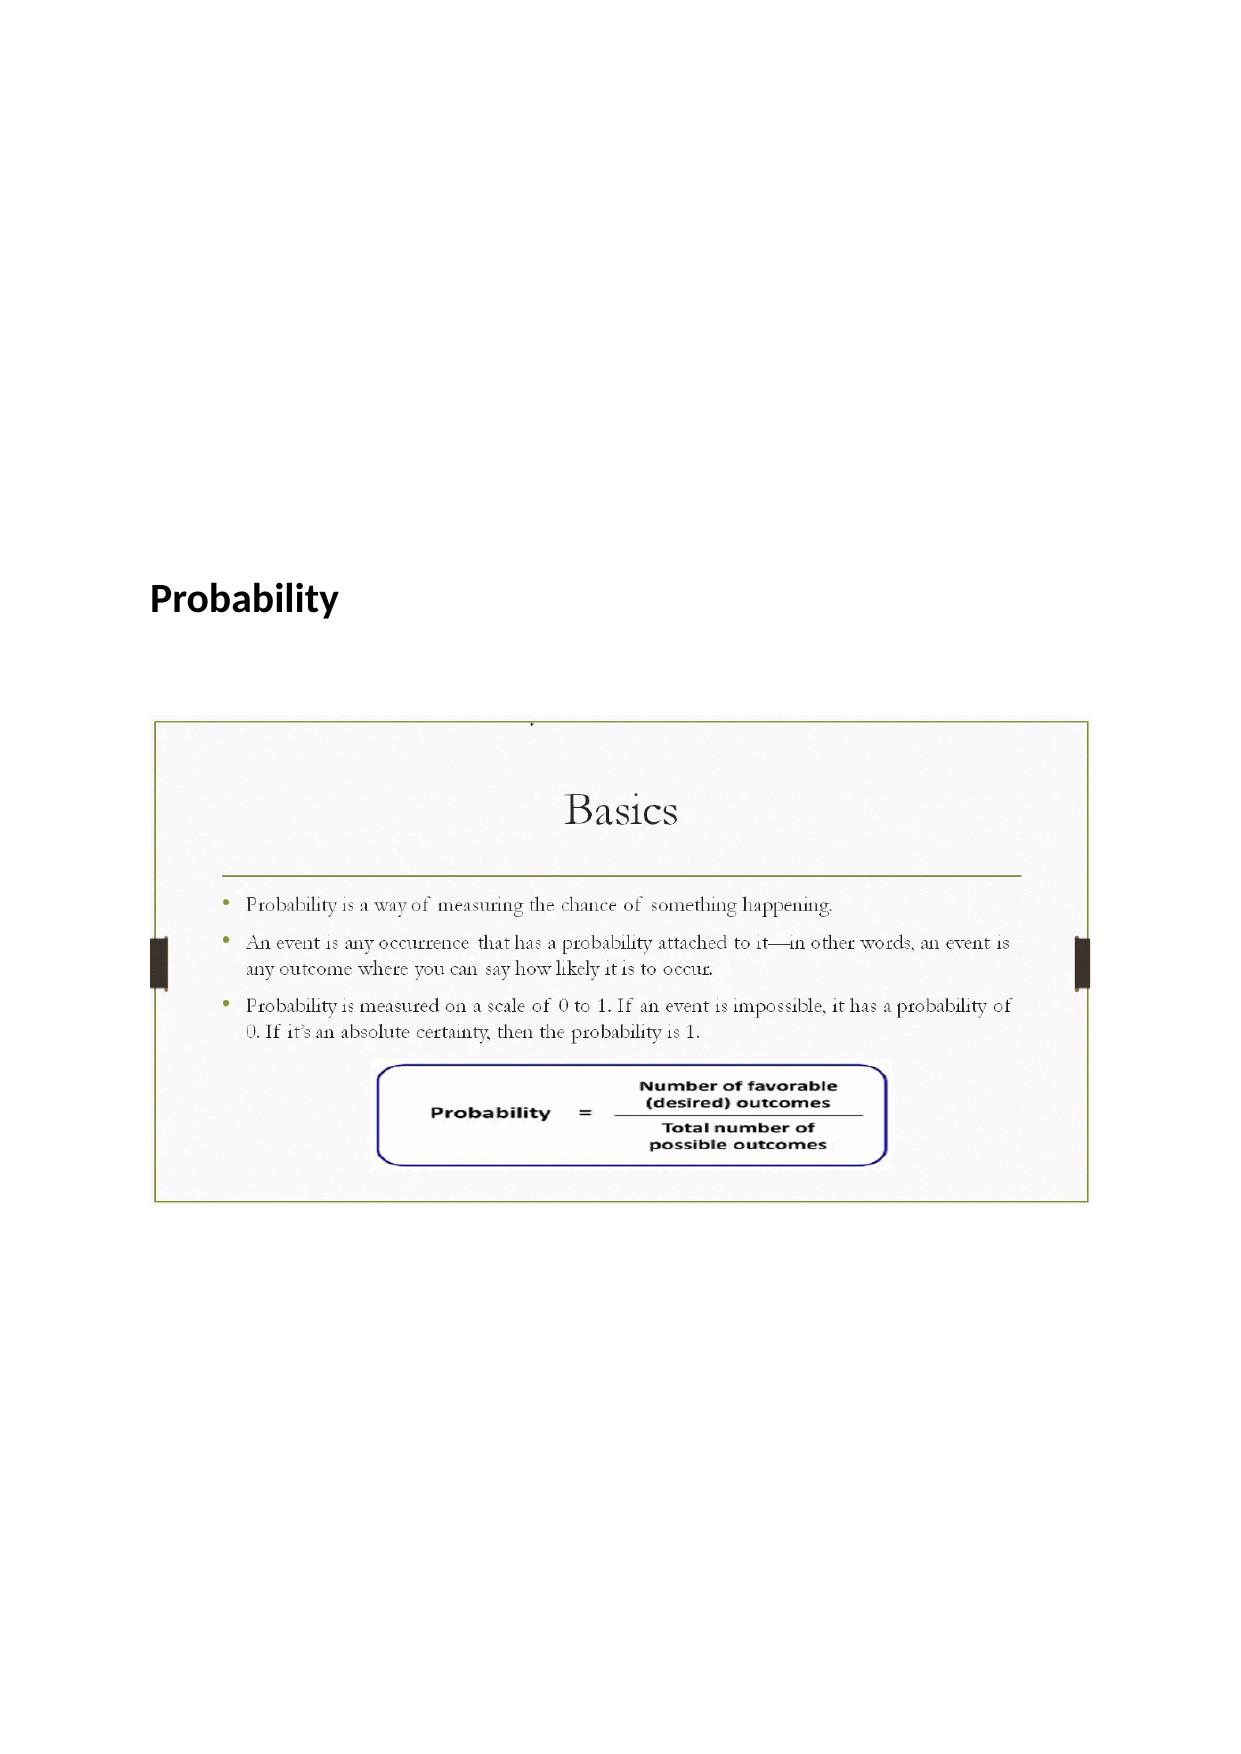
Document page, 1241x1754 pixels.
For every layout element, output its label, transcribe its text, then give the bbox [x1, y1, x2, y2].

picture [150, 715, 1091, 1206]
text Probability [150, 572, 1090, 623]
